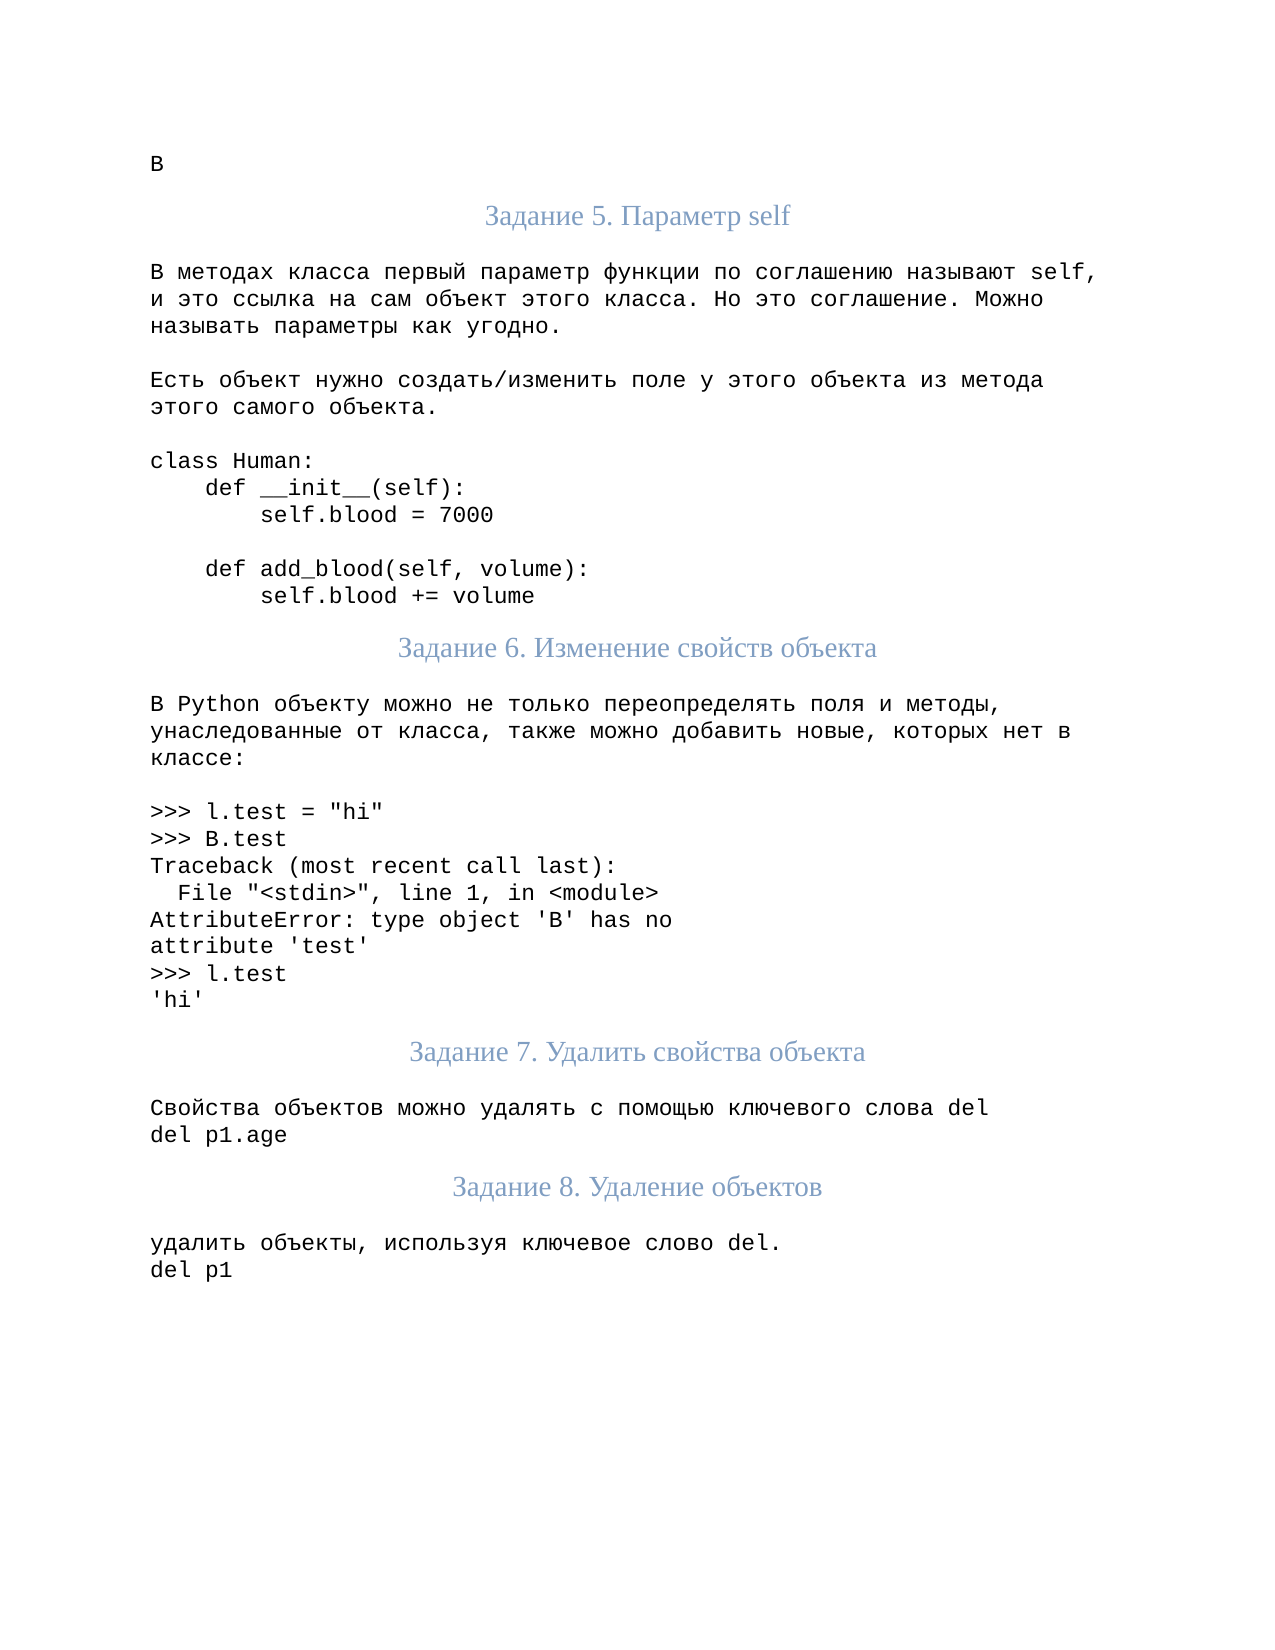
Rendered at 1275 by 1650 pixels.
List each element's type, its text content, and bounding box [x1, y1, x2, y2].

text 'hi' [150, 986, 1125, 1013]
text AttributeError: type object 'B' has no [150, 905, 1125, 932]
text File "<stdin>", line 1, in <module> [150, 878, 1125, 905]
text del p1.age [150, 1121, 1125, 1148]
text attribute 'test' [150, 932, 1125, 959]
text Задание 8. Удаление объектов [150, 1175, 1125, 1202]
text class Human: [150, 447, 1125, 474]
text удалить объекты, используя ключевое слово del. [150, 1229, 1125, 1256]
text Есть объект нужно создать/изменить поле у этого объекта из метода этого самого объекта. [150, 366, 1125, 420]
text В Python объекту можно не только переопределять поля и методы, унаследованные от класса, также можно добавить новые, которых нет в классе: [150, 689, 1125, 771]
text >>> B.test [150, 824, 1125, 851]
text В методах класса первый параметр функции по соглашению называют self, и это ссылка на сам объект этого класса. Но это соглашение. Можно называть параметры как угодно. [150, 258, 1125, 339]
text B [150, 150, 1125, 177]
text Задание 7. Удалить свойства объекта [150, 1040, 1125, 1067]
text Задание 5. Параметр self [150, 204, 1125, 231]
text del p1 [150, 1256, 1125, 1283]
text Задание 6. Изменение свойств объекта [150, 636, 1125, 663]
text Свойства объектов можно удалять с помощью ключевого слова del [150, 1094, 1125, 1121]
text >>> l.test = "hi" [150, 797, 1125, 824]
text self.blood += volume [150, 582, 1125, 609]
text >>> l.test [150, 959, 1125, 986]
text def add_blood(self, volume): [150, 555, 1125, 582]
text Traceback (most recent call last): [150, 851, 1125, 878]
text def __init__(self): [150, 474, 1125, 501]
text self.blood = 7000 [150, 501, 1125, 528]
